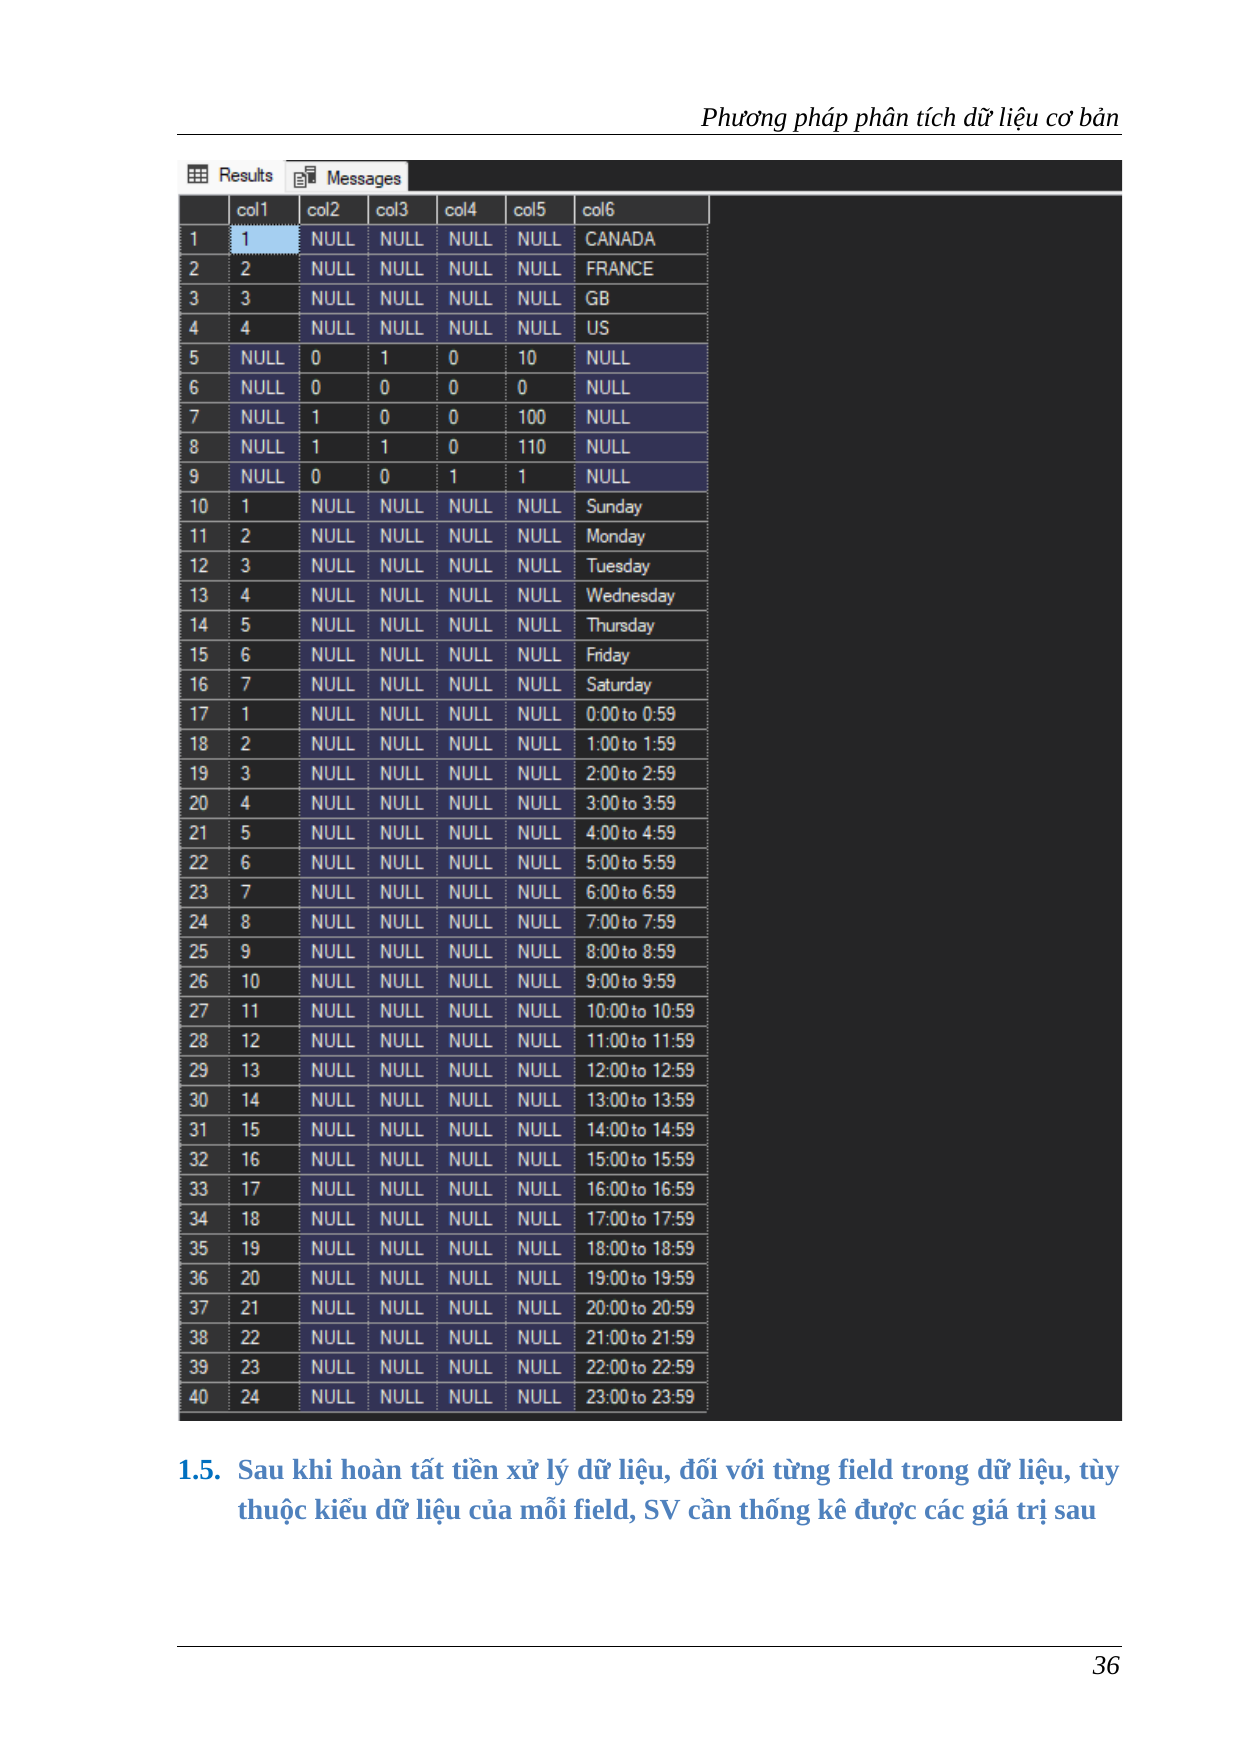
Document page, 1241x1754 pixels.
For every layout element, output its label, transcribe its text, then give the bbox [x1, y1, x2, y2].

picture [177, 160, 1123, 1421]
subtitle Sau khi hoàn tất tiền xử lý dữ liệu, đối với từng field trong dữ liệu, tùy thuộc kiểu dữ liệu của mỗi field, SV cần thống kê được các giá trị sau [177, 1452, 1122, 1526]
